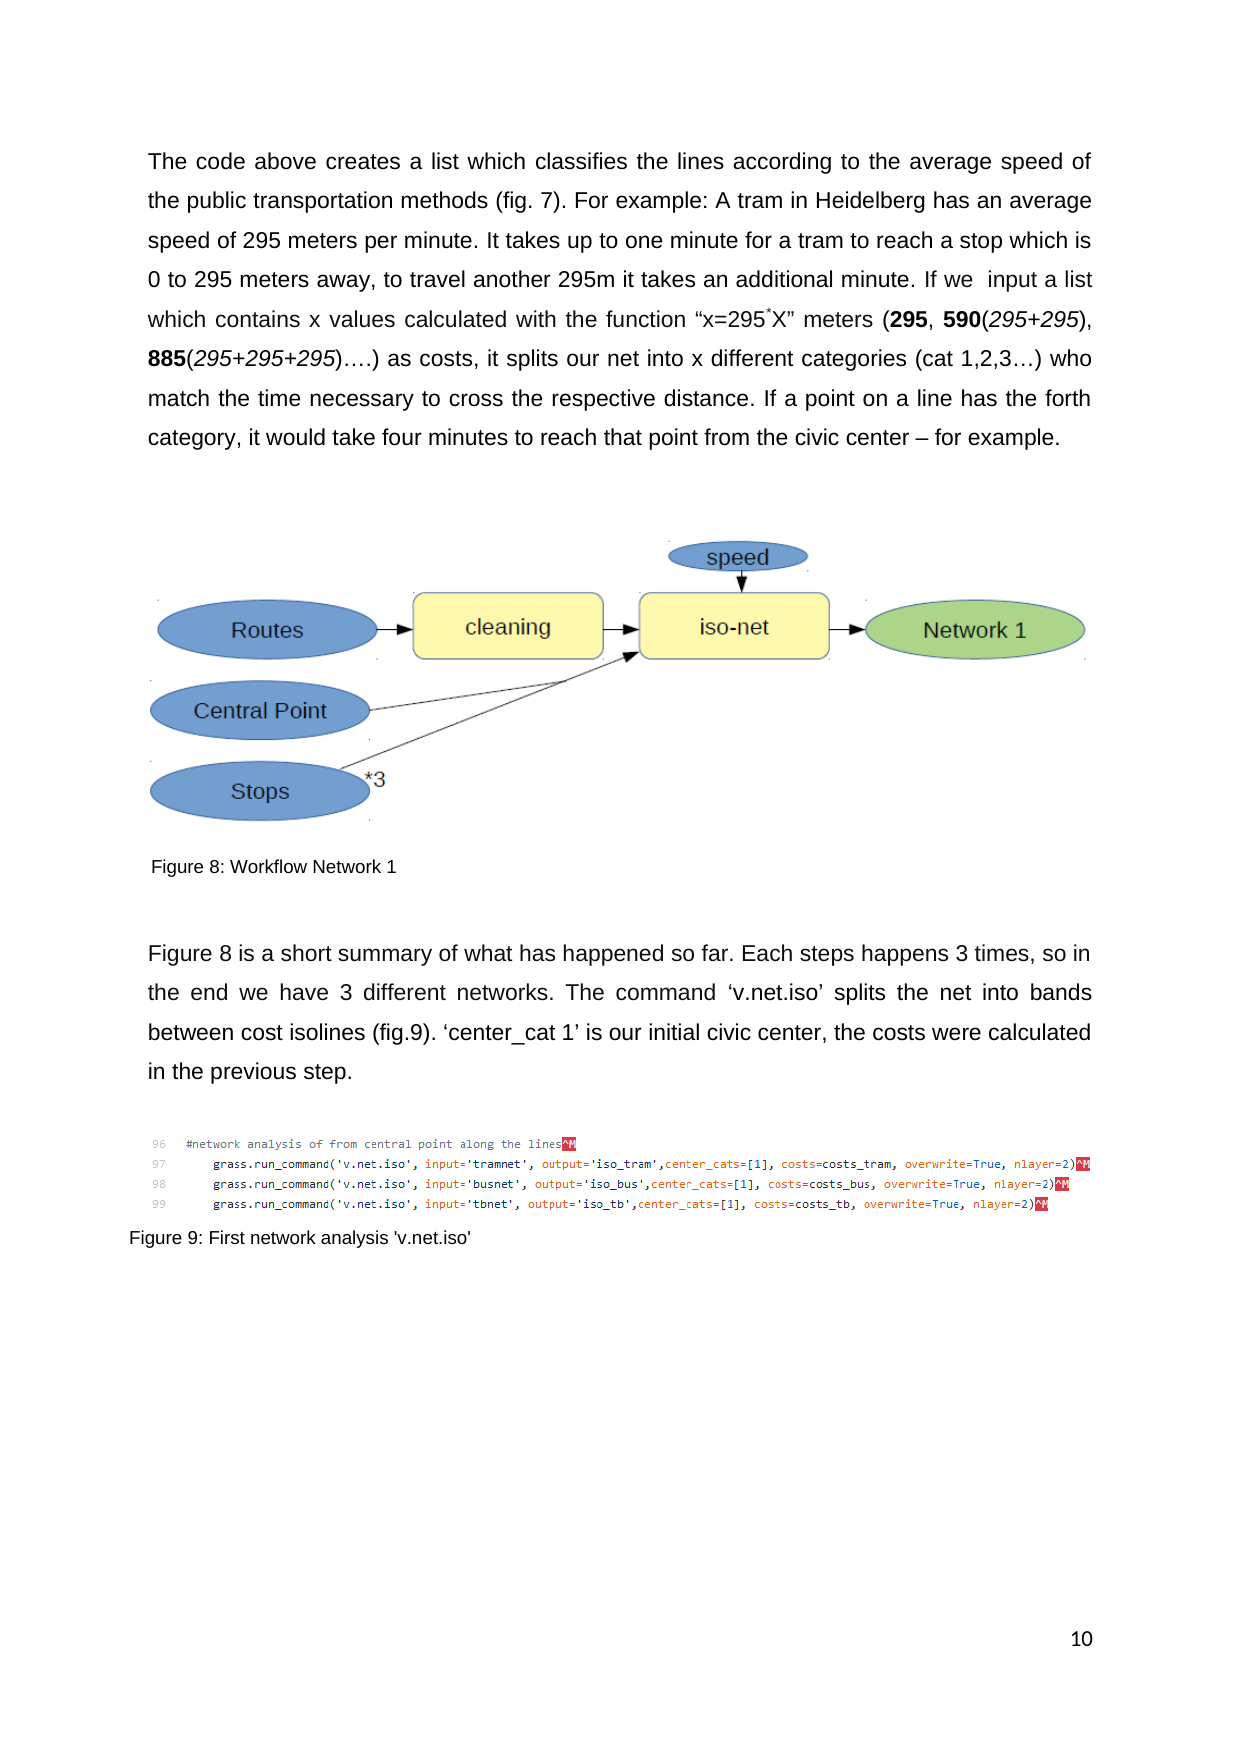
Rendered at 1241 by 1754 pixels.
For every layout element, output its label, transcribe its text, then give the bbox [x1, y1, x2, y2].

text The code above creates a list which classifies the lines according to the average speed of the public transportation methods (fig. 7). For example: A tram in Heidelberg has an average speed of 295 meters per minute. It takes up to one minute for a tram to reach a stop which is 0 to 295 meters away, to travel another 295m it takes an additional minute. If we input a list which contains x values calculated with the function “x=295*X” meters (295, 590(295+295), 885(295+295+295)….) as costs, it splits our net into x different categories (cat 1,2,3…) who match the time necessary to cross the respective distance. If a point on a line has the forth category, it would take four minutes to reach that point from the civic center – for example. [148, 148, 1093, 450]
picture [147, 1137, 1093, 1215]
text Figure 8 is a short summary of what has happened so far. Each steps happens 3 times, so in the end we have 3 different networks. The command ‘v.net.iso’ splits the net into bands between cost isolines (fig.9). ‘center_cat 1’ is our initial civic center, the costs were calculated in the previous step. [148, 939, 1093, 1084]
picture [147, 531, 1093, 837]
